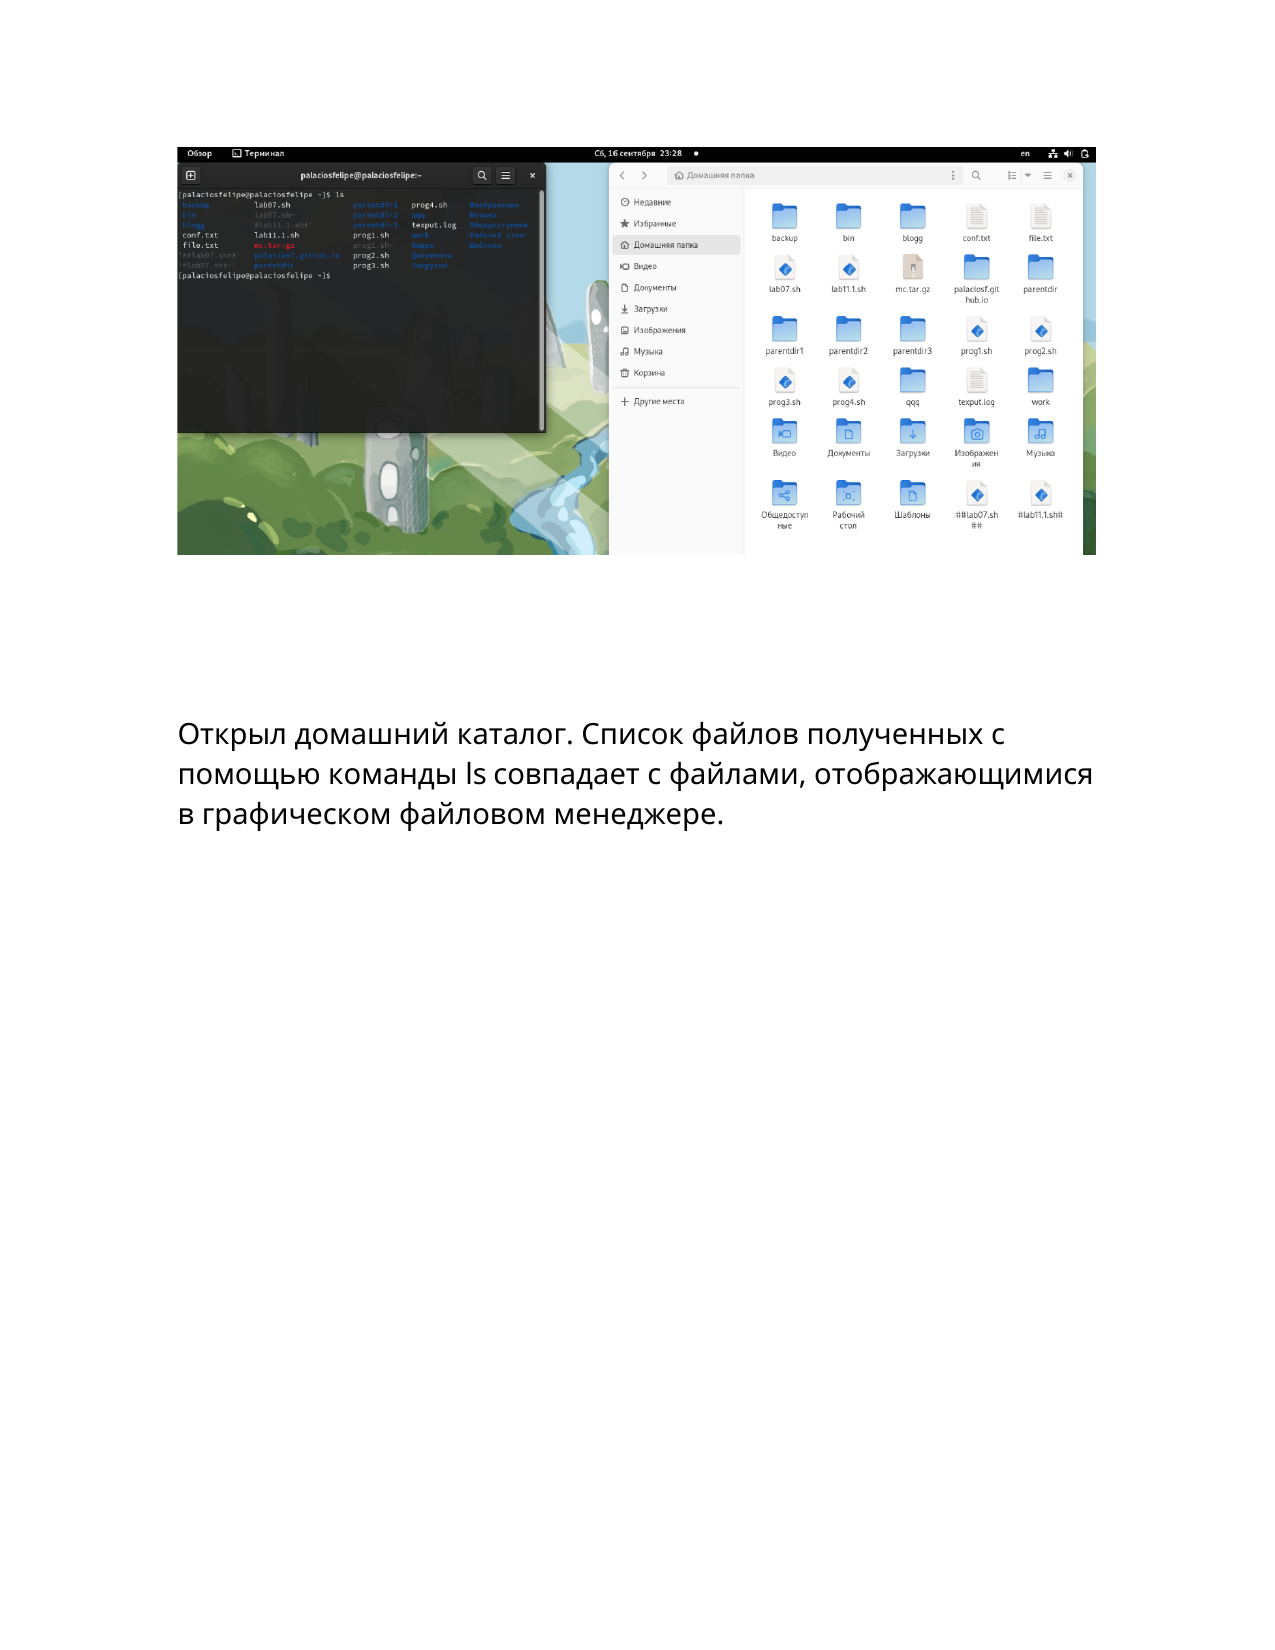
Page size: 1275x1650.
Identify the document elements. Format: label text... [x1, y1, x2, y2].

picture [177, 147, 1096, 555]
text Открыл домашний каталог. Список файлов полученных с помощью команды ls совпадает с файлами, отображающимися в графическом файловом менеджере. [177, 714, 1098, 833]
